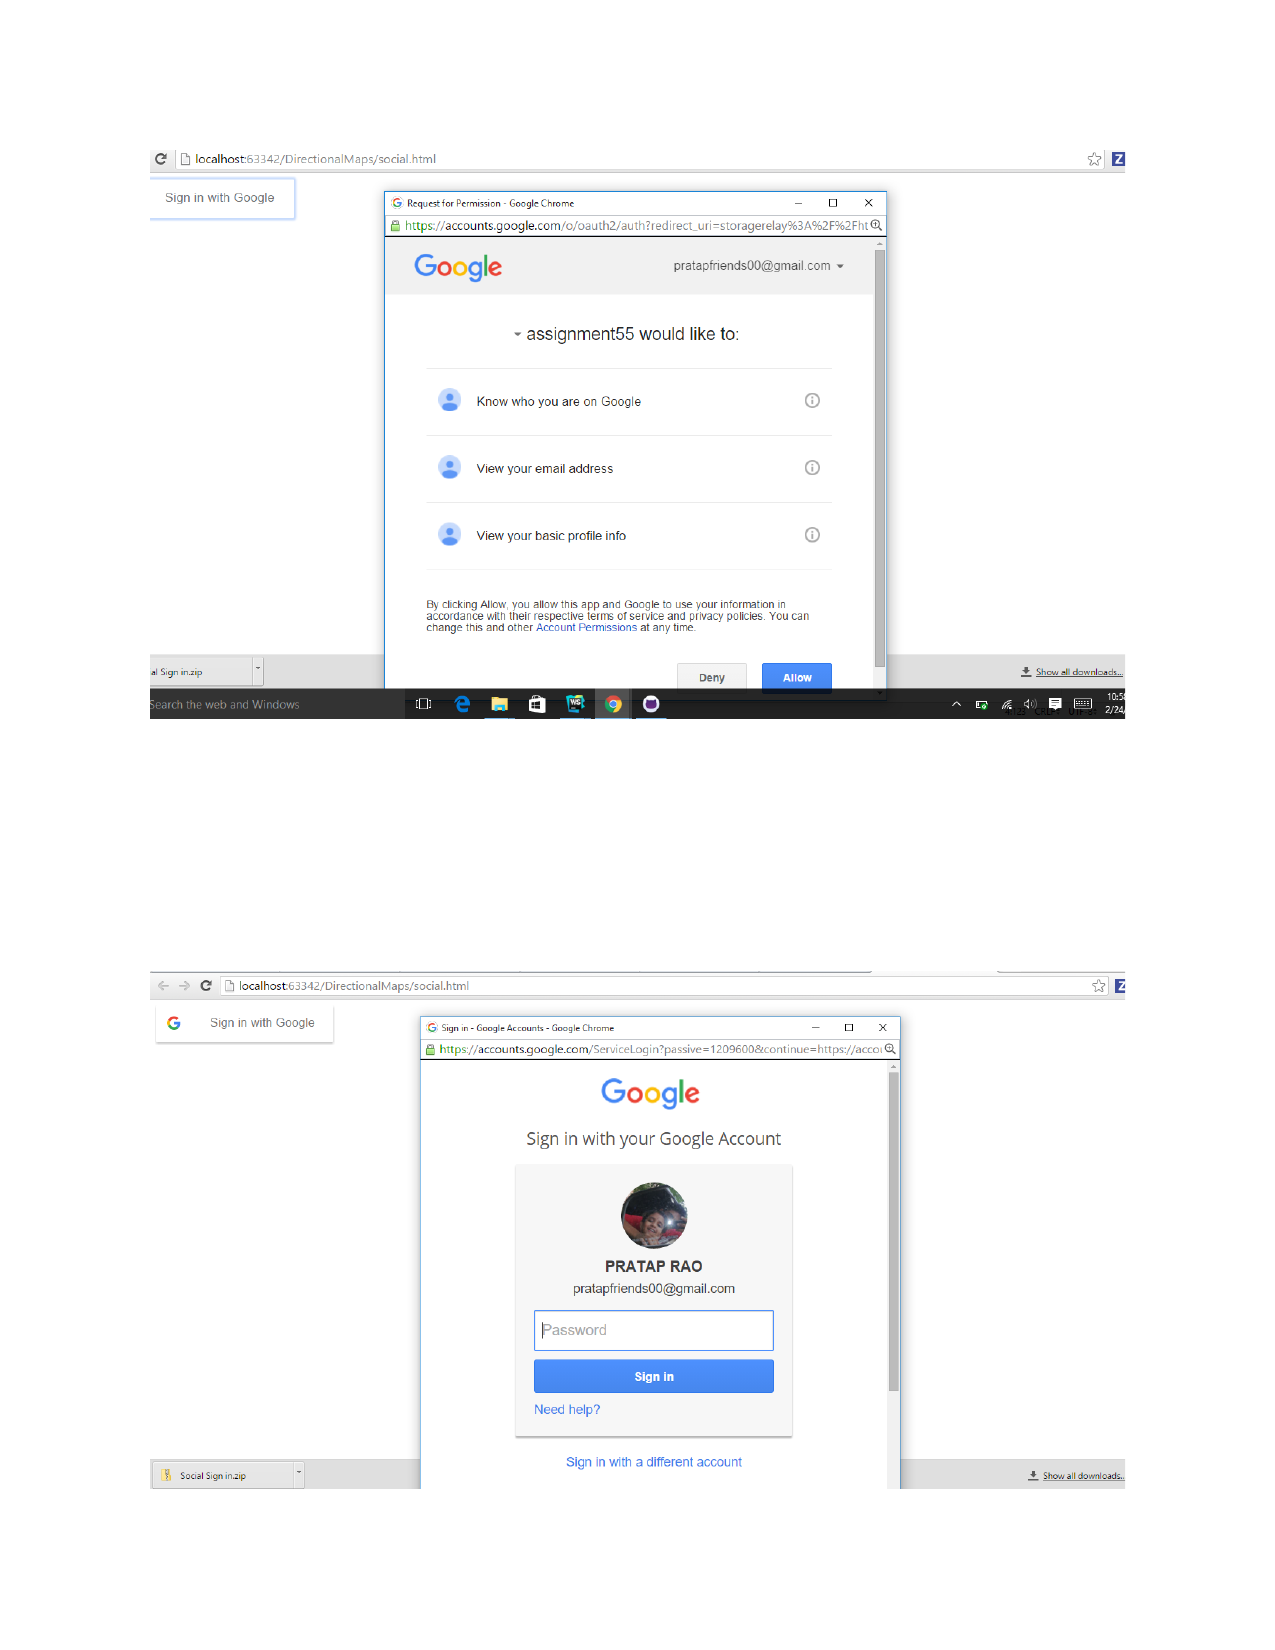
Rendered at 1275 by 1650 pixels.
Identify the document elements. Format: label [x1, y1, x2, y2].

picture [150, 150, 1125, 719]
picture [150, 971, 1125, 1489]
